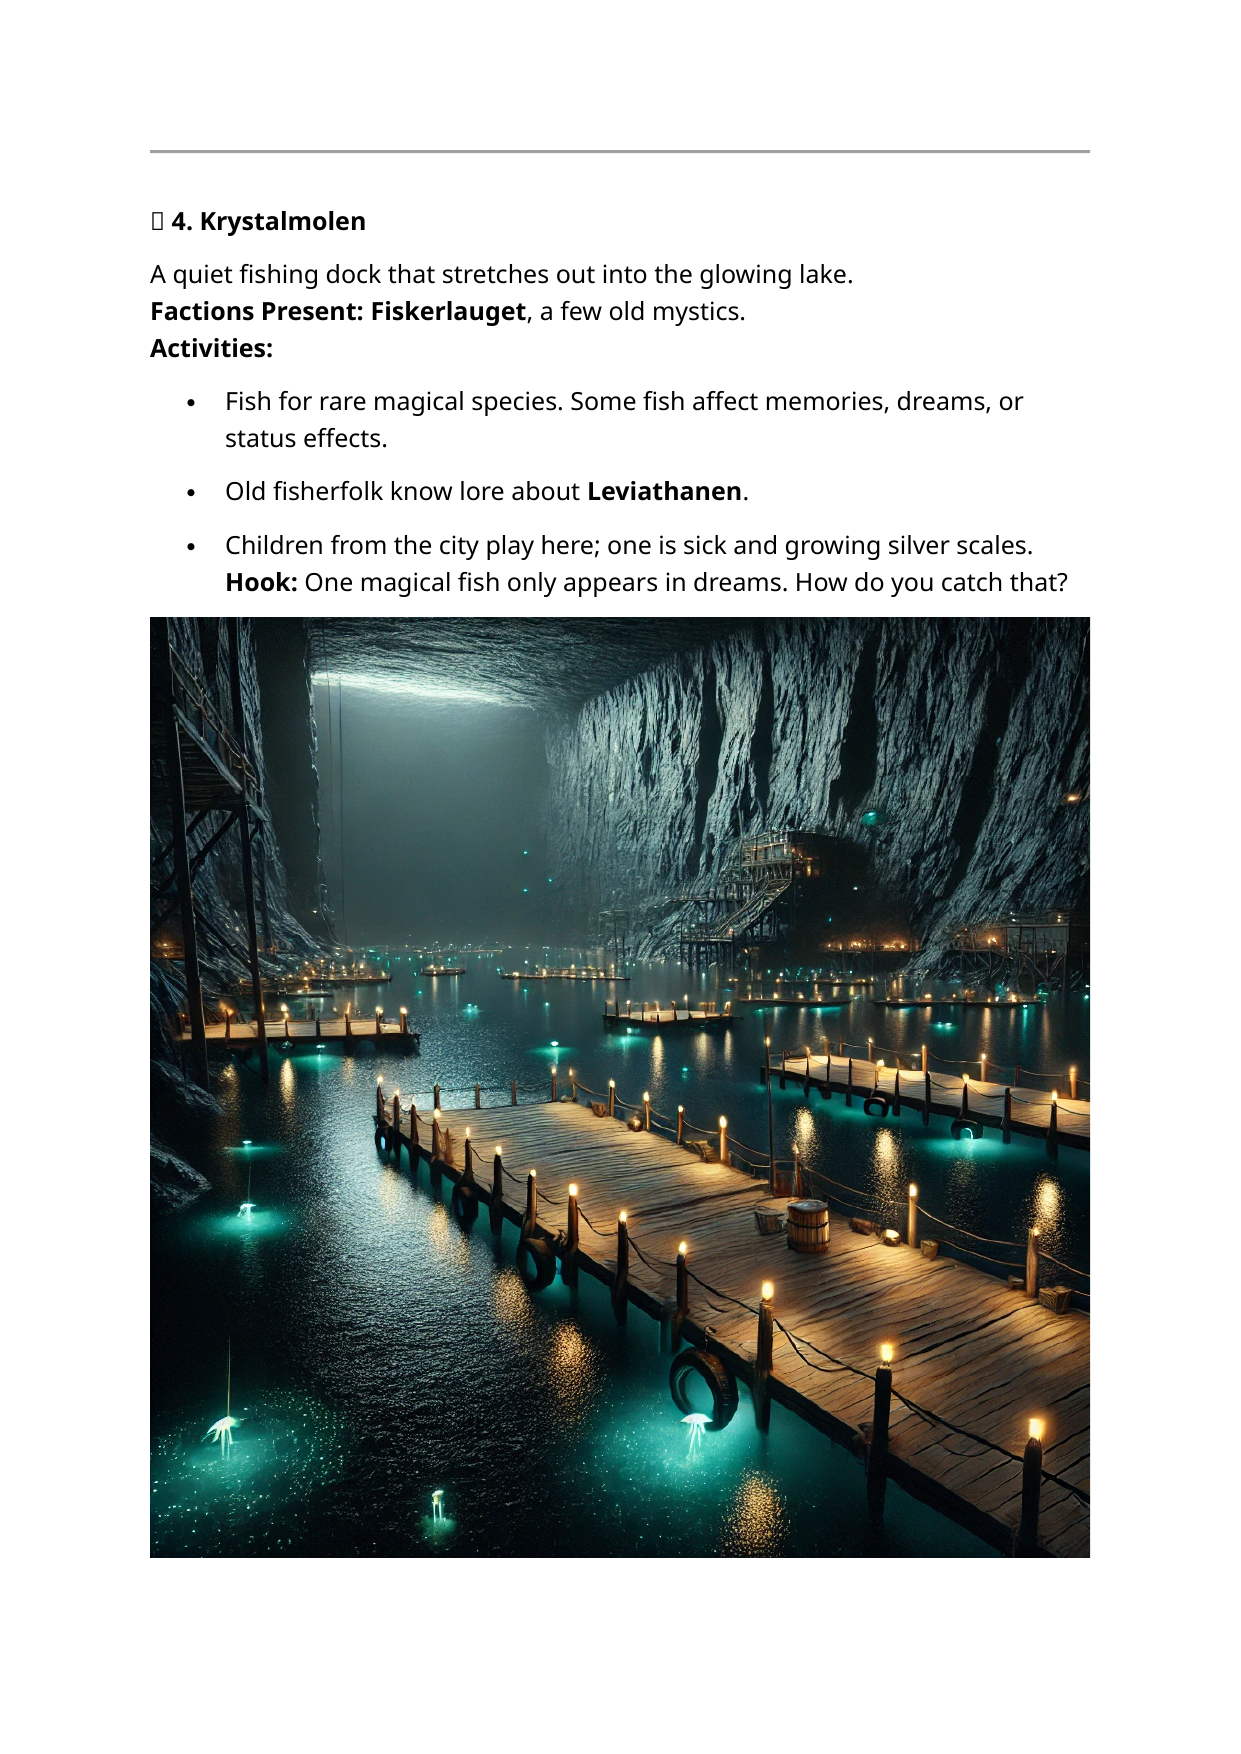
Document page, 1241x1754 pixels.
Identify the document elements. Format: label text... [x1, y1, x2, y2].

list Fish for rare magical species. Some fish affect memories, dreams, or status effects. [187, 384, 1090, 455]
text A quiet fishing dock that stretches out into the glowing lake. Factions Present: Fiskerlauget, a few old mystics. Activities: [150, 257, 1090, 364]
text 🎣 4. Krystalmolen [150, 203, 1090, 237]
list Children from the city play here; one is sick and growing silver scales. Hook: One magical fish only appears in dreams. How do you catch that? [187, 527, 1090, 598]
list Old fisherfolk know lore about Leviathanen. [187, 474, 1090, 508]
picture [150, 617, 1091, 1558]
